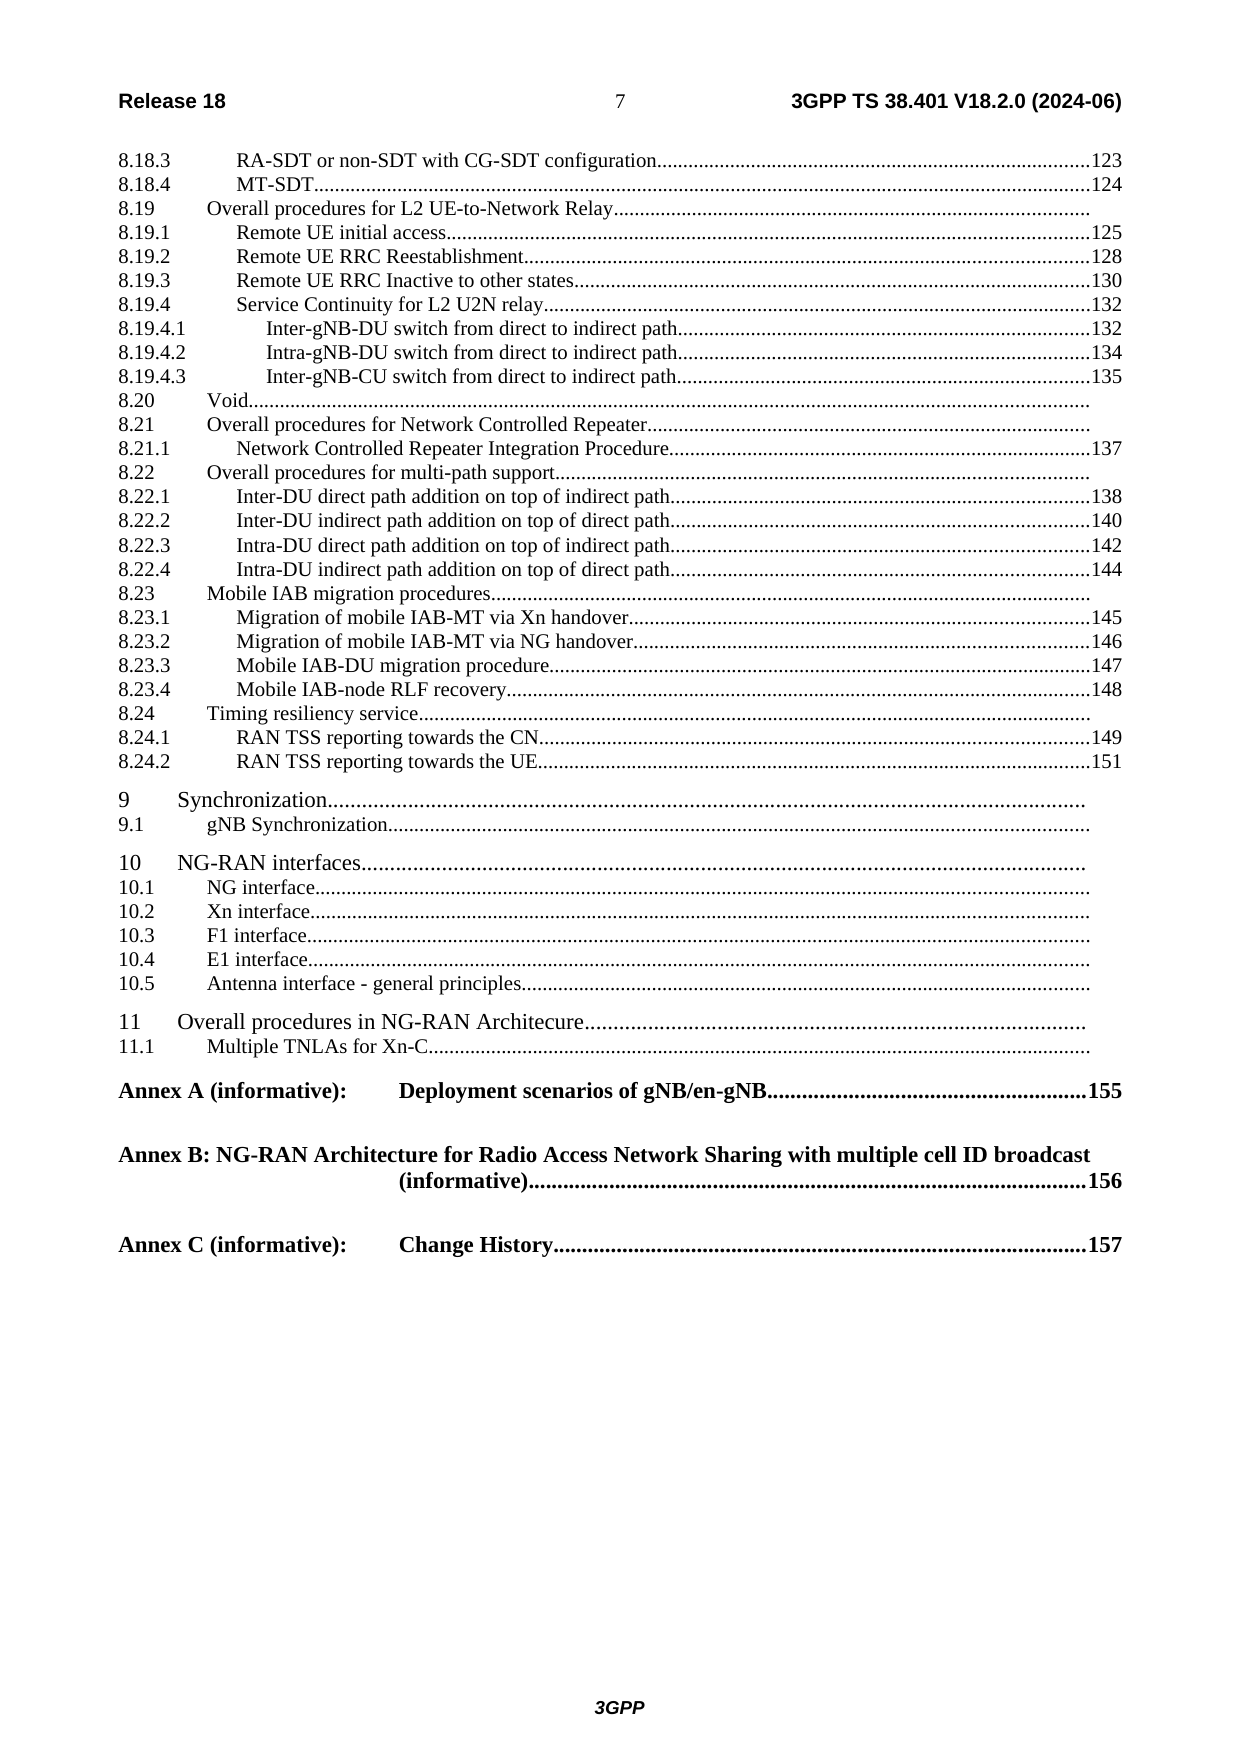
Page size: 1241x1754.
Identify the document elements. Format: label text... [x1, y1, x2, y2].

text 10.3 F1 interface 153 [118, 923, 1078, 947]
text 10.5 Antenna interface - general principles 153 [118, 971, 1078, 995]
text 8.19 Overall procedures for L2 UE-to-Network Relay 125 [118, 196, 1078, 220]
text 8.22.4 Intra-DU indirect path addition on top of direct path 144 [118, 557, 1122, 581]
text 11 Overall procedures in NG-RAN Architecure 153 [118, 1008, 1078, 1034]
text 8.19.4.1 Inter-gNB-DU switch from direct to indirect path 132 [118, 316, 1122, 340]
text 8.18.4 MT-SDT 124 [118, 172, 1122, 196]
text 10.4 E1 interface 153 [118, 947, 1078, 971]
text 8.22.2 Inter-DU indirect path addition on top of direct path 140 [118, 508, 1122, 532]
text 8.22 Overall procedures for multi-path support 138 [118, 460, 1078, 484]
text 8.24 Timing resiliency service 149 [118, 701, 1078, 725]
text 8.23.1 Migration of mobile IAB-MT via Xn handover 145 [118, 605, 1122, 629]
text 8.24.2 RAN TSS reporting towards the UE 151 [118, 749, 1122, 773]
text 8.19.3 Remote UE RRC Inactive to other states 130 [118, 268, 1122, 292]
text 8.23.2 Migration of mobile IAB-MT via NG handover 146 [118, 629, 1122, 653]
text 8.21.1 Network Controlled Repeater Integration Procedure 137 [118, 436, 1122, 460]
text Annex A (informative): Deployment scenarios of gNB/en-gNB 155 [118, 1077, 1122, 1103]
text 9.1 gNB Synchronization 152 [118, 812, 1078, 836]
text 8.22.3 Intra-DU direct path addition on top of indirect path 142 [118, 532, 1122, 557]
text 8.22.1 Inter-DU direct path addition on top of indirect path 138 [118, 484, 1122, 508]
text Annex C (informative): Change History 157 [118, 1231, 1122, 1257]
text 8.23 Mobile IAB migration procedures 145 [118, 581, 1078, 605]
text 8.18.3 RA-SDT or non-SDT with CG-SDT configuration 123 [118, 147, 1122, 172]
text Annex B: NG-RAN Architecture for Radio Access Network Sharing with multiple cell ID broadcast (informative) 156 [118, 1141, 1122, 1193]
text 8.20 Void 137 [118, 388, 1078, 412]
text 8.19.2 Remote UE RRC Reestablishment 128 [118, 244, 1122, 268]
text 8.23.3 Mobile IAB-DU migration procedure 147 [118, 653, 1122, 677]
text 11.1 Multiple TNLAs for Xn-C 153 [118, 1034, 1078, 1058]
text 8.19.1 Remote UE initial access 125 [118, 220, 1122, 244]
text 8.19.4 Service Continuity for L2 U2N relay 132 [118, 292, 1122, 316]
text 8.19.4.2 Intra-gNB-DU switch from direct to indirect path 134 [118, 340, 1122, 364]
text 10.1 NG interface 153 [118, 875, 1078, 899]
text 8.19.4.3 Inter-gNB-CU switch from direct to indirect path 135 [118, 364, 1122, 388]
text 8.21 Overall procedures for Network Controlled Repeater 137 [118, 412, 1078, 436]
text 8.24.1 RAN TSS reporting towards the CN 149 [118, 725, 1122, 749]
text 8.23.4 Mobile IAB-node RLF recovery 148 [118, 677, 1122, 701]
text 10.2 Xn interface 153 [118, 899, 1078, 923]
text 10 NG-RAN interfaces 153 [118, 848, 1078, 875]
text 9 Synchronization 152 [118, 786, 1078, 812]
